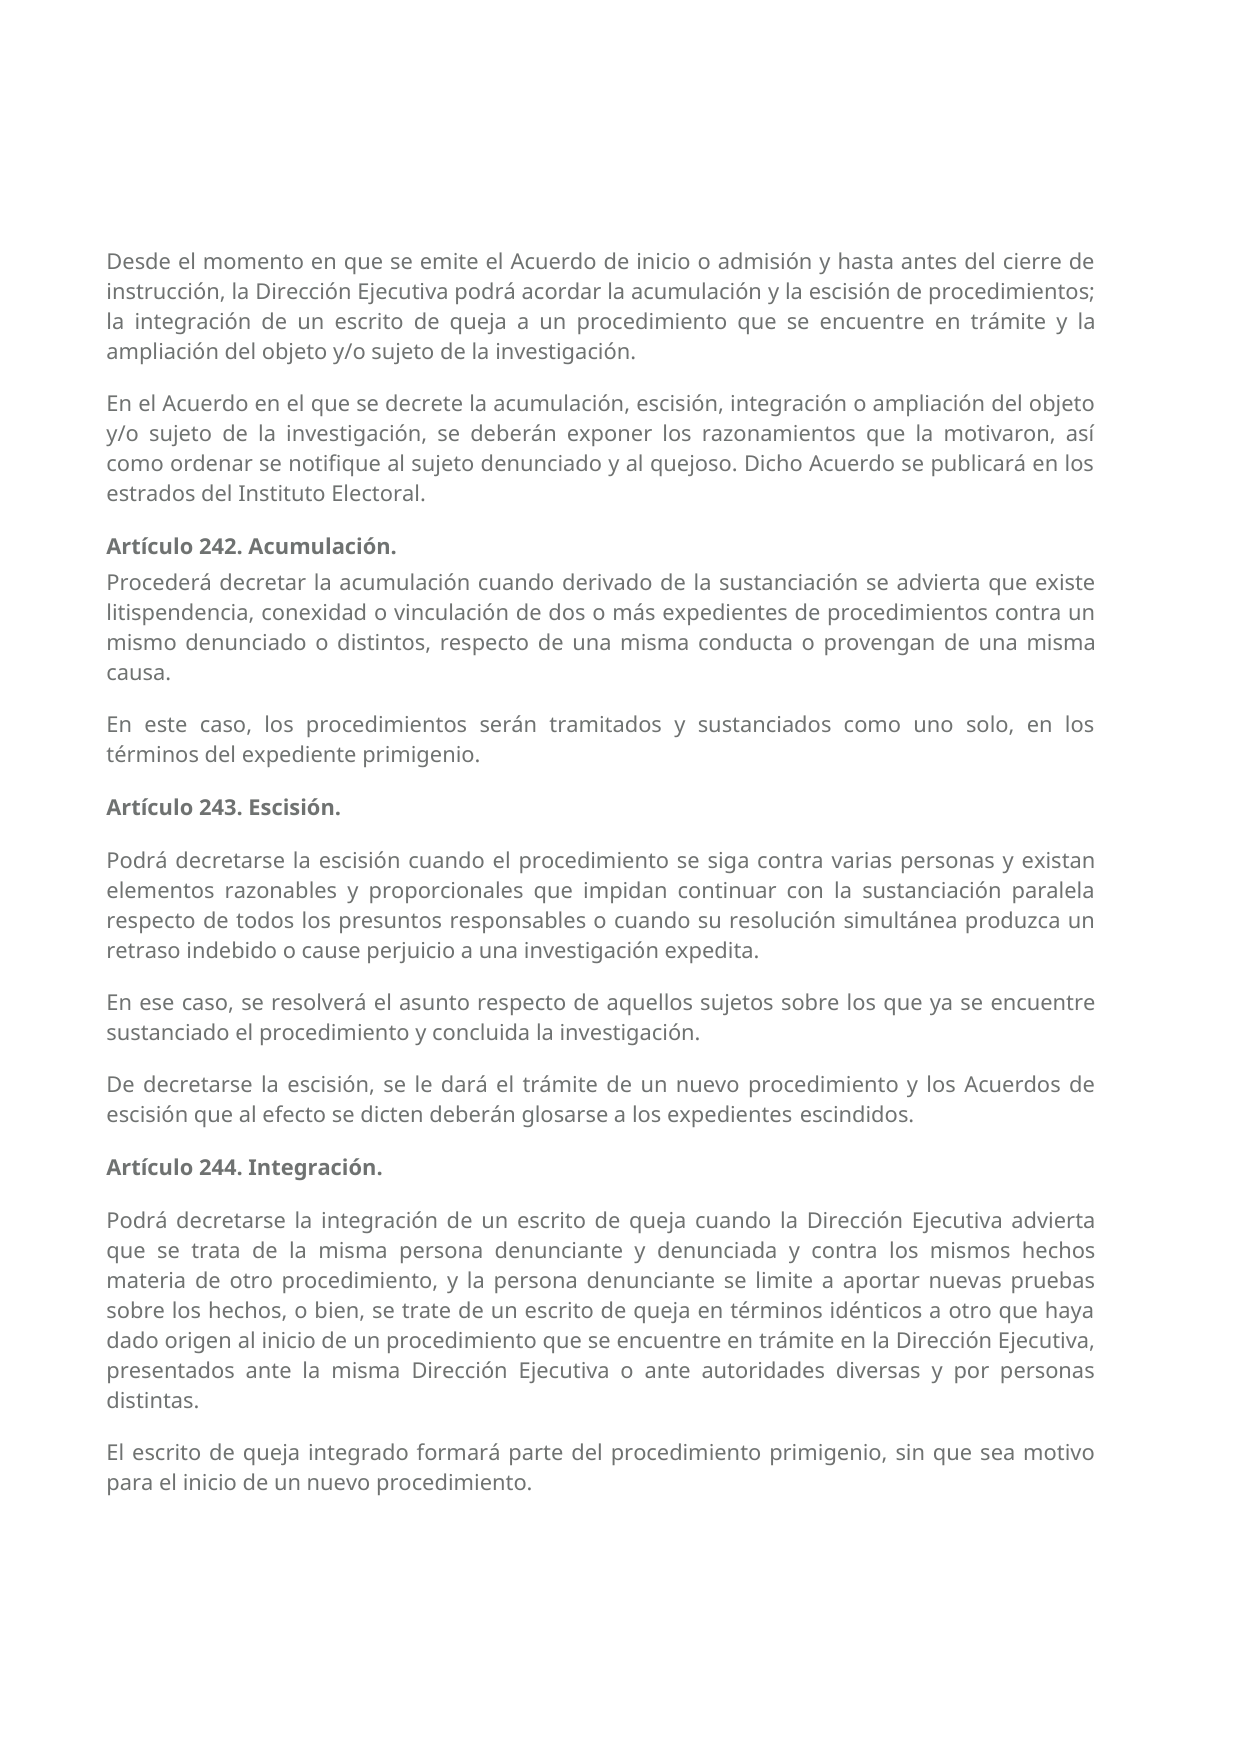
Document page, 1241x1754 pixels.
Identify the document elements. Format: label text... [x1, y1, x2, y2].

subtitle Artículo 244. Integración. [106, 1152, 1240, 1181]
text De decretarse la escisión, se le dará el trámite de un nuevo procedimiento y los Acuerdos de escisión que al efecto se dicten deberán glosarse a los expedientes escindidos. [106, 1069, 1096, 1129]
subtitle Artículo 243. Escisión. [106, 792, 1240, 822]
text Desde el momento en que se emite el Acuerdo de inicio o admisión y hasta antes del cierre de instrucción, la Dirección Ejecutiva podrá acordar la acumulación y la escisión de procedimientos; la integración de un escrito de queja a un procedimiento que se encuentre en trámite y la ampliación del objeto y/o sujeto de la investigación. [106, 246, 1097, 366]
text Podrá decretarse la integración de un escrito de queja cuando la Dirección Ejecutiva advierta que se trata de la misma persona denunciante y denunciada y contra los mismos hechos materia de otro procedimiento, y la persona denunciante se limite a aportar nuevas pruebas sobre los hechos, o bien, se trate de un escrito de queja en términos idénticos a otro que haya dado origen al inicio de un procedimiento que se encuentre en trámite en la Dirección Ejecutiva, presentados ante la misma Dirección Ejecutiva o ante autoridades diversas y por personas distintas. [106, 1204, 1097, 1414]
text En este caso, los procedimientos serán tramitados y sustanciados como uno solo, en los términos del expediente primigenio. [106, 709, 1096, 769]
text En ese caso, se resolverá el asunto respecto de aquellos sujetos sobre los que ya se encuentre sustanciado el procedimiento y concluida la investigación. [106, 987, 1097, 1047]
text Procederá decretar la acumulación cuando derivado de la sustanciación se advierta que existe litispendencia, conexidad o vinculación de dos o más expedientes de procedimientos contra un mismo denunciado o distintos, respecto de una misma conducta o provengan de una misma causa. [106, 567, 1097, 687]
text Podrá decretarse la escisión cuando el procedimiento se siga contra varias personas y existan elementos razonables y proporcionales que impidan continuar con la sustanciación paralela respecto de todos los presuntos responsables o cuando su resolución simultánea produzca un retraso indebido o cause perjuicio a una investigación expedita. [106, 845, 1096, 964]
subtitle Artículo 242. Acumulación. [106, 531, 1240, 560]
text El escrito de queja integrado formará parte del procedimiento primigenio, sin que sea motivo para el inicio de un nuevo procedimiento. [106, 1437, 1096, 1497]
text En el Acuerdo en el que se decrete la acumulación, escisión, integración o ampliación del objeto y/o sujeto de la investigación, se deberán exponer los razonamientos que la motivaron, así como ordenar se notifique al sujeto denunciado y al quejoso. Dicho Acuerdo se publicará en los estrados del Instituto Electoral. [106, 388, 1096, 507]
